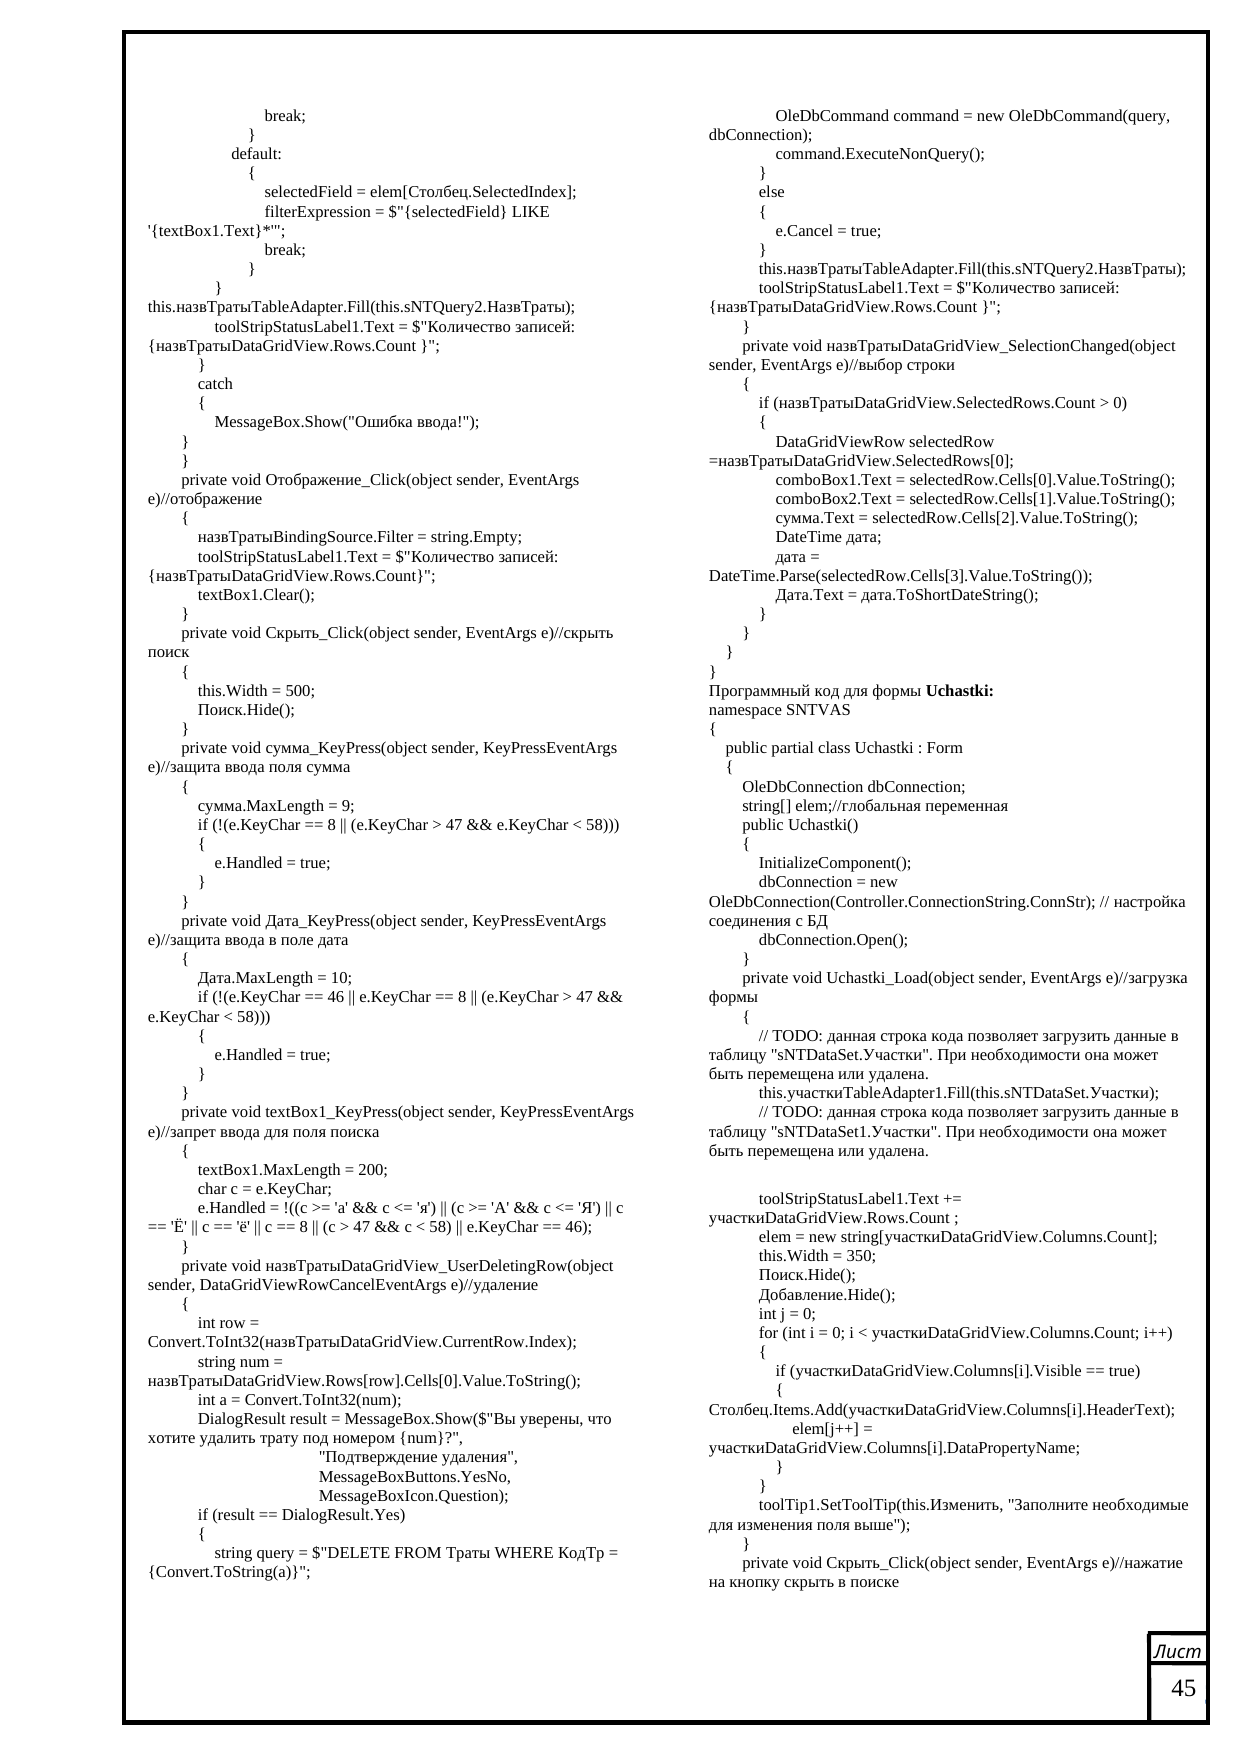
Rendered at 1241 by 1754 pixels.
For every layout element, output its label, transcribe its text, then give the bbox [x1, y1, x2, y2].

list назвТратыBindingSource.Filter = string.Empty; [148, 527, 635, 546]
list дата = DateTime.Parse(selectedRow.Cells[3].Value.ToString()); [709, 546, 1196, 585]
list string num = назвТратыDataGridView.Rows[row].Cells[0].Value.ToString(); [148, 1351, 635, 1390]
list command.ExecuteNonQuery(); [709, 144, 1196, 163]
list } [709, 163, 1196, 182]
list } [148, 719, 635, 738]
list } [709, 949, 1196, 968]
list } [709, 661, 1196, 681]
list // TODO: данная строка кода позволяет загрузить данные в таблицу "sNTDataSet.Участки". При необходимости она может быть перемещена или удалена. [709, 1026, 1196, 1083]
list { [709, 412, 1196, 431]
list char c = e.KeyChar; [148, 1179, 635, 1198]
list private void Отображение_Click(object sender, EventArgs e)//отображение [148, 470, 635, 508]
list private void сумма_KeyPress(object sender, KeyPressEventArgs e)//защита ввода поля сумма [148, 738, 635, 776]
list dbConnection = new OleDbConnection(Controller.ConnectionString.ConnStr); // настройка соединения с БД [709, 872, 1196, 930]
list { [709, 1006, 1196, 1026]
list filterExpression = $"{selectedField} LIKE '{textBox1.Text}*'"; [148, 201, 635, 240]
list e.Cancel = true; [709, 221, 1196, 240]
list MessageBox.Show("Ошибка ввода!"); [148, 412, 635, 431]
list if (назвТратыDataGridView.SelectedRows.Count > 0) [709, 393, 1196, 412]
list if (участкиDataGridView.Columns[i].Visible == true) [709, 1361, 1196, 1380]
list if (!(e.KeyChar == 46 || e.KeyChar == 8 || (e.KeyChar > 47 && e.KeyChar < 58))) [148, 987, 635, 1026]
list private void Uchastki_Load(object sender, EventArgs e)//загрузка формы [709, 968, 1196, 1006]
list { [709, 201, 1196, 221]
list } [148, 604, 635, 623]
list InitializeComponent(); [709, 853, 1196, 872]
list OleDbConnection dbConnection; [709, 776, 1196, 796]
list { [148, 949, 635, 968]
list int row = Convert.ToInt32(назвТратыDataGridView.CurrentRow.Index); [148, 1313, 635, 1351]
list textBox1.MaxLength = 200; [148, 1160, 635, 1179]
list Добавление.Hide(); [709, 1284, 1196, 1303]
list toolTip1.SetToolTip(this.Изменить, "Заполните необходимые для изменения поля выше"); [709, 1495, 1196, 1533]
list DialogResult result = MessageBox.Show($"Вы уверены, что хотите удалить трату под номером {num}?", [148, 1409, 635, 1447]
list this.Width = 500; [148, 681, 635, 700]
list { [148, 393, 635, 412]
list this.участкиTableAdapter1.Fill(this.sNTDataSet.Участки); [709, 1083, 1196, 1102]
list } [148, 1083, 635, 1102]
list private void Скрыть_Click(object sender, EventArgs e)//нажатие на кнопку скрыть в поиске [709, 1553, 1196, 1591]
list toolStripStatusLabel1.Text += участкиDataGridView.Rows.Count ; [709, 1188, 1196, 1227]
list for (int i = 0; i < участкиDataGridView.Columns.Count; i++) [709, 1323, 1196, 1342]
list private void назвТратыDataGridView_SelectionChanged(object sender, EventArgs e)//выбор строки [709, 336, 1196, 374]
list comboBox1.Text = selectedRow.Cells[0].Value.ToString(); [709, 470, 1196, 489]
list OleDbCommand command = new OleDbCommand(query, dbConnection); [709, 106, 1196, 144]
list private void назвТратыDataGridView_UserDeletingRow(object sender, DataGridViewRowCancelEventArgs e)//удаление [148, 1256, 635, 1294]
list { [709, 834, 1196, 853]
list e.Handled = !((c >= 'а' && c <= 'я') || (c >= 'А' && c <= 'Я') || c == 'Ё' || c == 'ё' || c == 8 || (c > 47 && c < 58) || e.KeyChar == 46); [148, 1198, 635, 1236]
list this.Width = 350; [709, 1246, 1196, 1265]
list { [148, 1294, 635, 1313]
list catch [148, 374, 635, 393]
list elem[j++] = участкиDataGridView.Columns[i].DataPropertyName; [709, 1418, 1196, 1457]
list сумма.Text = selectedRow.Cells[2].Value.ToString(); [709, 508, 1196, 527]
list this.назвТратыTableAdapter.Fill(this.sNTQuery2.НазвТраты); [148, 297, 635, 316]
list e.Handled = true; [148, 1045, 635, 1064]
list Столбец.Items.Add(участкиDataGridView.Columns[i].HeaderText); [709, 1399, 1196, 1418]
list { [148, 163, 635, 182]
list } [148, 355, 635, 374]
list textBox1.Clear(); [148, 585, 635, 604]
list { [709, 757, 1196, 776]
list { [148, 1524, 635, 1543]
list } [709, 1457, 1196, 1476]
list private void textBox1_KeyPress(object sender, KeyPressEventArgs e)//запрет ввода для поля поиска [148, 1102, 635, 1141]
list } [148, 125, 635, 144]
list { [709, 719, 1196, 738]
list private void Скрыть_Click(object sender, EventArgs e)//скрыть поиск [148, 623, 635, 661]
list { [148, 508, 635, 527]
list { [148, 776, 635, 796]
list Программный код для формы Uchastki: [709, 681, 1196, 700]
list Поиск.Hide(); [709, 1265, 1196, 1284]
list { [709, 1342, 1196, 1361]
list else [709, 182, 1196, 201]
list toolStripStatusLabel1.Text = $"Количество записей: {назвТратыDataGridView.Rows.Count}"; [148, 546, 635, 585]
list MessageBoxIcon.Question); [148, 1486, 635, 1505]
list string[] elem;//глобальная переменная [709, 796, 1196, 815]
list { [148, 1141, 635, 1160]
list namespace SNTVAS [709, 700, 1196, 719]
list MessageBoxButtons.YesNo, [148, 1466, 635, 1486]
list e.Handled = true; [148, 853, 635, 872]
list { [148, 1026, 635, 1045]
list } [148, 1236, 635, 1256]
list { [148, 661, 635, 681]
list } [148, 259, 635, 278]
list } [148, 451, 635, 470]
list this.назвТратыTableAdapter.Fill(this.sNTQuery2.НазвТраты); [709, 259, 1196, 278]
list DataGridViewRow selectedRow =назвТратыDataGridView.SelectedRows[0]; [709, 431, 1196, 470]
list } [709, 604, 1196, 623]
list selectedField = elem[Столбец.SelectedIndex]; [148, 182, 635, 201]
list { [148, 834, 635, 853]
list break; [148, 240, 635, 259]
list dbConnection.Open(); [709, 930, 1196, 949]
list int j = 0; [709, 1303, 1196, 1323]
list } [709, 642, 1196, 661]
list if (result == DialogResult.Yes) [148, 1505, 635, 1524]
list } [148, 872, 635, 891]
list "Подтверждение удаления", [148, 1447, 635, 1466]
list string query = $"DELETE FROM Траты WHERE КодТр = {Convert.ToString(a)}"; [148, 1543, 635, 1581]
list public partial class Uchastki : Form [709, 738, 1196, 757]
list } [148, 431, 635, 451]
list сумма.MaxLength = 9; [148, 796, 635, 815]
list elem = new string[участкиDataGridView.Columns.Count]; [709, 1227, 1196, 1246]
list toolStripStatusLabel1.Text = $"Количество записей: {назвТратыDataGridView.Rows.Count }"; [148, 316, 635, 355]
list toolStripStatusLabel1.Text = $"Количество записей: {назвТратыDataGridView.Rows.Count }"; [709, 278, 1196, 316]
list } [148, 278, 635, 297]
list int a = Convert.ToInt32(num); [148, 1390, 635, 1409]
list default: [148, 144, 635, 163]
list { [709, 374, 1196, 393]
list comboBox2.Text = selectedRow.Cells[1].Value.ToString(); [709, 489, 1196, 508]
list public Uchastki() [709, 815, 1196, 834]
list } [709, 623, 1196, 642]
list DateTime дата; [709, 527, 1196, 546]
list // TODO: данная строка кода позволяет загрузить данные в таблицу "sNTDataSet1.Участки". При необходимости она может быть перемещена или удалена. [709, 1102, 1196, 1160]
list private void Дата_KeyPress(object sender, KeyPressEventArgs e)//защита ввода в поле дата [148, 911, 635, 949]
list if (!(e.KeyChar == 8 || (e.KeyChar > 47 && e.KeyChar < 58))) [148, 815, 635, 834]
list } [709, 1476, 1196, 1495]
list } [709, 1533, 1196, 1553]
list Дата.Text = дата.ToShortDateString(); [709, 585, 1196, 604]
list } [148, 1064, 635, 1083]
list } [148, 891, 635, 911]
list { [709, 1380, 1196, 1399]
list } [709, 240, 1196, 259]
list Поиск.Hide(); [148, 700, 635, 719]
list } [709, 316, 1196, 336]
list break; [148, 106, 635, 125]
list Дата.MaxLength = 10; [148, 968, 635, 987]
